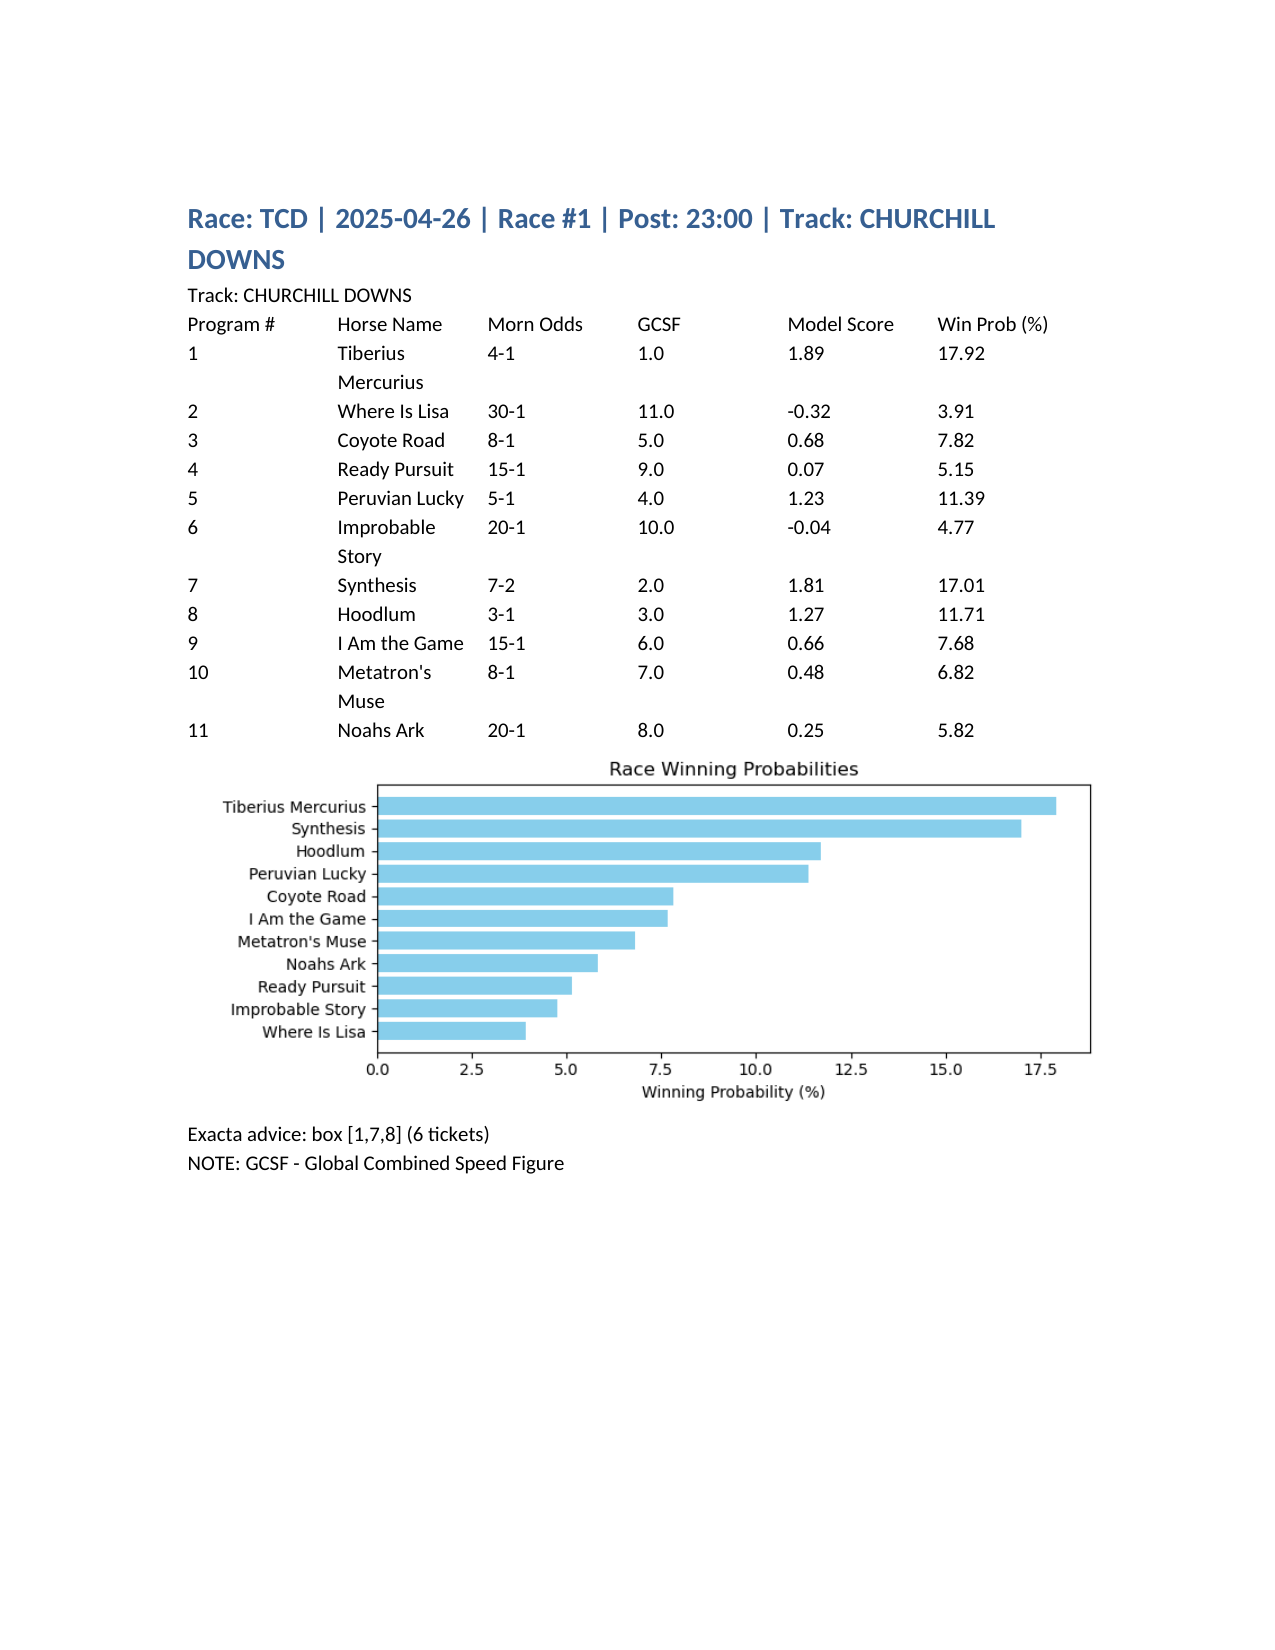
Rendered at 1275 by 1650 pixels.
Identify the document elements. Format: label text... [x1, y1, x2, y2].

text Exacta advice: box [1,7,8] (6 tickets) [187, 1121, 1087, 1146]
text Track: CHURCHILL DOWNS [187, 282, 1087, 307]
subtitle Race: TCD | 2025-04-26 | Race #1 | Post: 23:00 | Track: CHURCHILL DOWNS [187, 200, 1087, 277]
text NOTE: GCSF - Global Combined Speed Figure [187, 1150, 1087, 1176]
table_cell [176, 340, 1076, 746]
picture [206, 746, 1107, 1118]
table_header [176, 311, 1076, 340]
